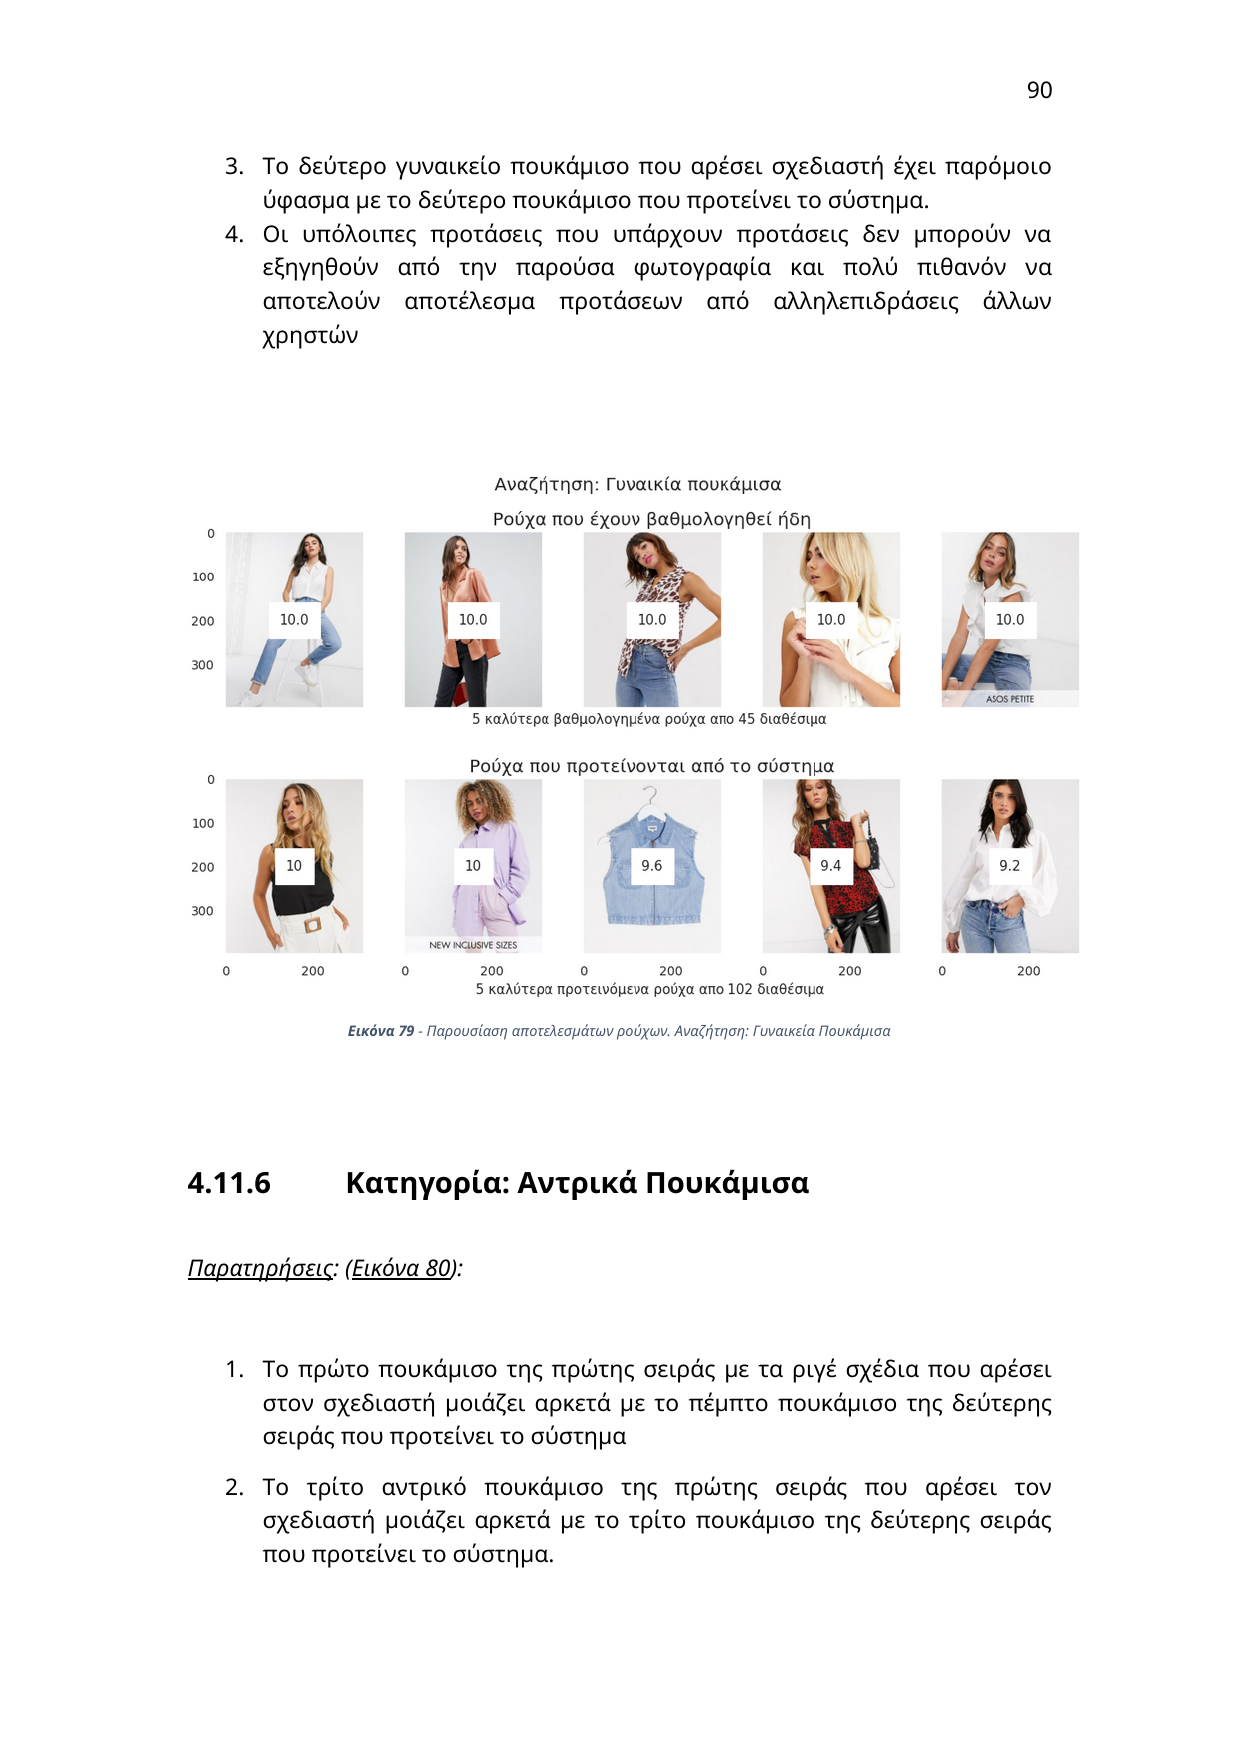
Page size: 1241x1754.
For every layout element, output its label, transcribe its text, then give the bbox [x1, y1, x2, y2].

list Το δεύτερο γυναικείο πουκάμισο που αρέσει σχεδιαστή έχει παρόμοιο ύφασμα με το δεύτερο πουκάμισο που προτείνει το σύστημα. [225, 150, 1053, 215]
picture [187, 470, 1084, 1002]
list Το τρίτο αντρικό πουκάμισο της πρώτης σειράς που αρέσει τον σχεδιαστή μοιάζει αρκετά με το τρίτο πουκάμισο της δεύτερης σειράς που προτείνει το σύστημα. [225, 1471, 1053, 1569]
list Το πρώτο πουκάμισο της πρώτης σειράς με τα ριγέ σχέδια που αρέσει στον σχεδιαστή μοιάζει αρκετά με το πέμπτο πουκάμισο της δεύτερης σειράς που προτείνει το σύστημα [225, 1353, 1053, 1452]
text Παρατηρήσεις: (Εικόνα 80): [187, 1252, 1053, 1283]
text Εικόνα 79 - Παρουσίαση αποτελεσμάτων ρούχων. Αναζήτηση: Γυναικεία Πουκάμισα [187, 1021, 1053, 1041]
subtitle Κατηγορία: Αντρικά Πουκάμισα [187, 1162, 1053, 1202]
list Οι υπόλοιπες προτάσεις που υπάρχουν προτάσεις δεν μπορούν να εξηγηθούν από την παρούσα φωτογραφία και πολύ πιθανόν να αποτελούν αποτέλεσμα προτάσεων από αλληλεπιδράσεις άλλων χρηστών [225, 217, 1053, 350]
